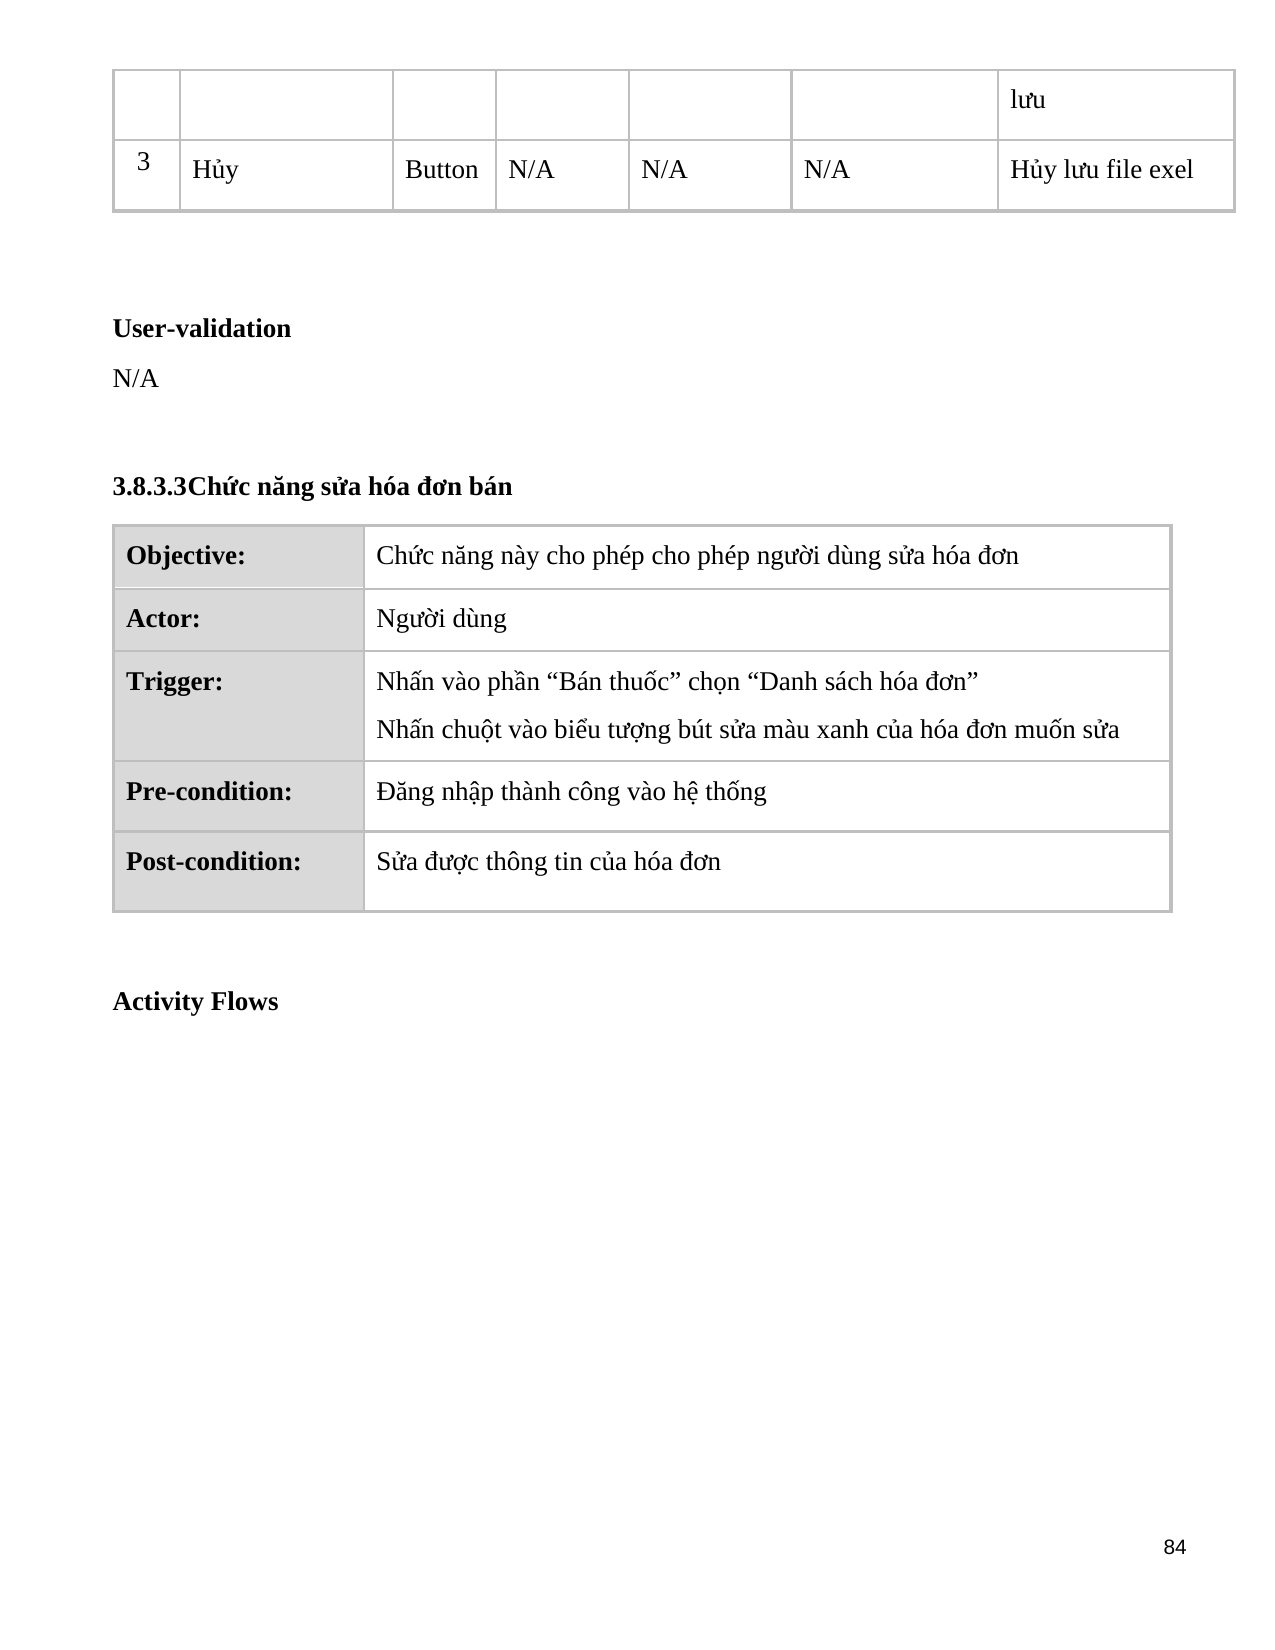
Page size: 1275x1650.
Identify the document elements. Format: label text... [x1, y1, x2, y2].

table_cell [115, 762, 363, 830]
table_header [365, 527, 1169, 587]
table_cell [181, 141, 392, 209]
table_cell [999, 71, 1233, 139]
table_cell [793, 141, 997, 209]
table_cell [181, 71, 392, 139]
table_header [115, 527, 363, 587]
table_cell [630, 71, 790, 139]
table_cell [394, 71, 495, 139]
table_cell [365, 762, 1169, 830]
text User-validation [112, 312, 1186, 343]
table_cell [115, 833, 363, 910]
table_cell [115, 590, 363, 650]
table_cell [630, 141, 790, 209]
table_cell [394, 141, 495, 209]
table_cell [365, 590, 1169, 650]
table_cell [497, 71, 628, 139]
text N/A [112, 362, 1186, 393]
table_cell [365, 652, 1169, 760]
subtitle Chức năng sửa hóa đơn bán [112, 471, 1186, 502]
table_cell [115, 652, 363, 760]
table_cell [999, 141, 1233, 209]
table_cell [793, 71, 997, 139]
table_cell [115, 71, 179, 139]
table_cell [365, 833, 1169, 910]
text Activity Flows [112, 985, 1186, 1016]
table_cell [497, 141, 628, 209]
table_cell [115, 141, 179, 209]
